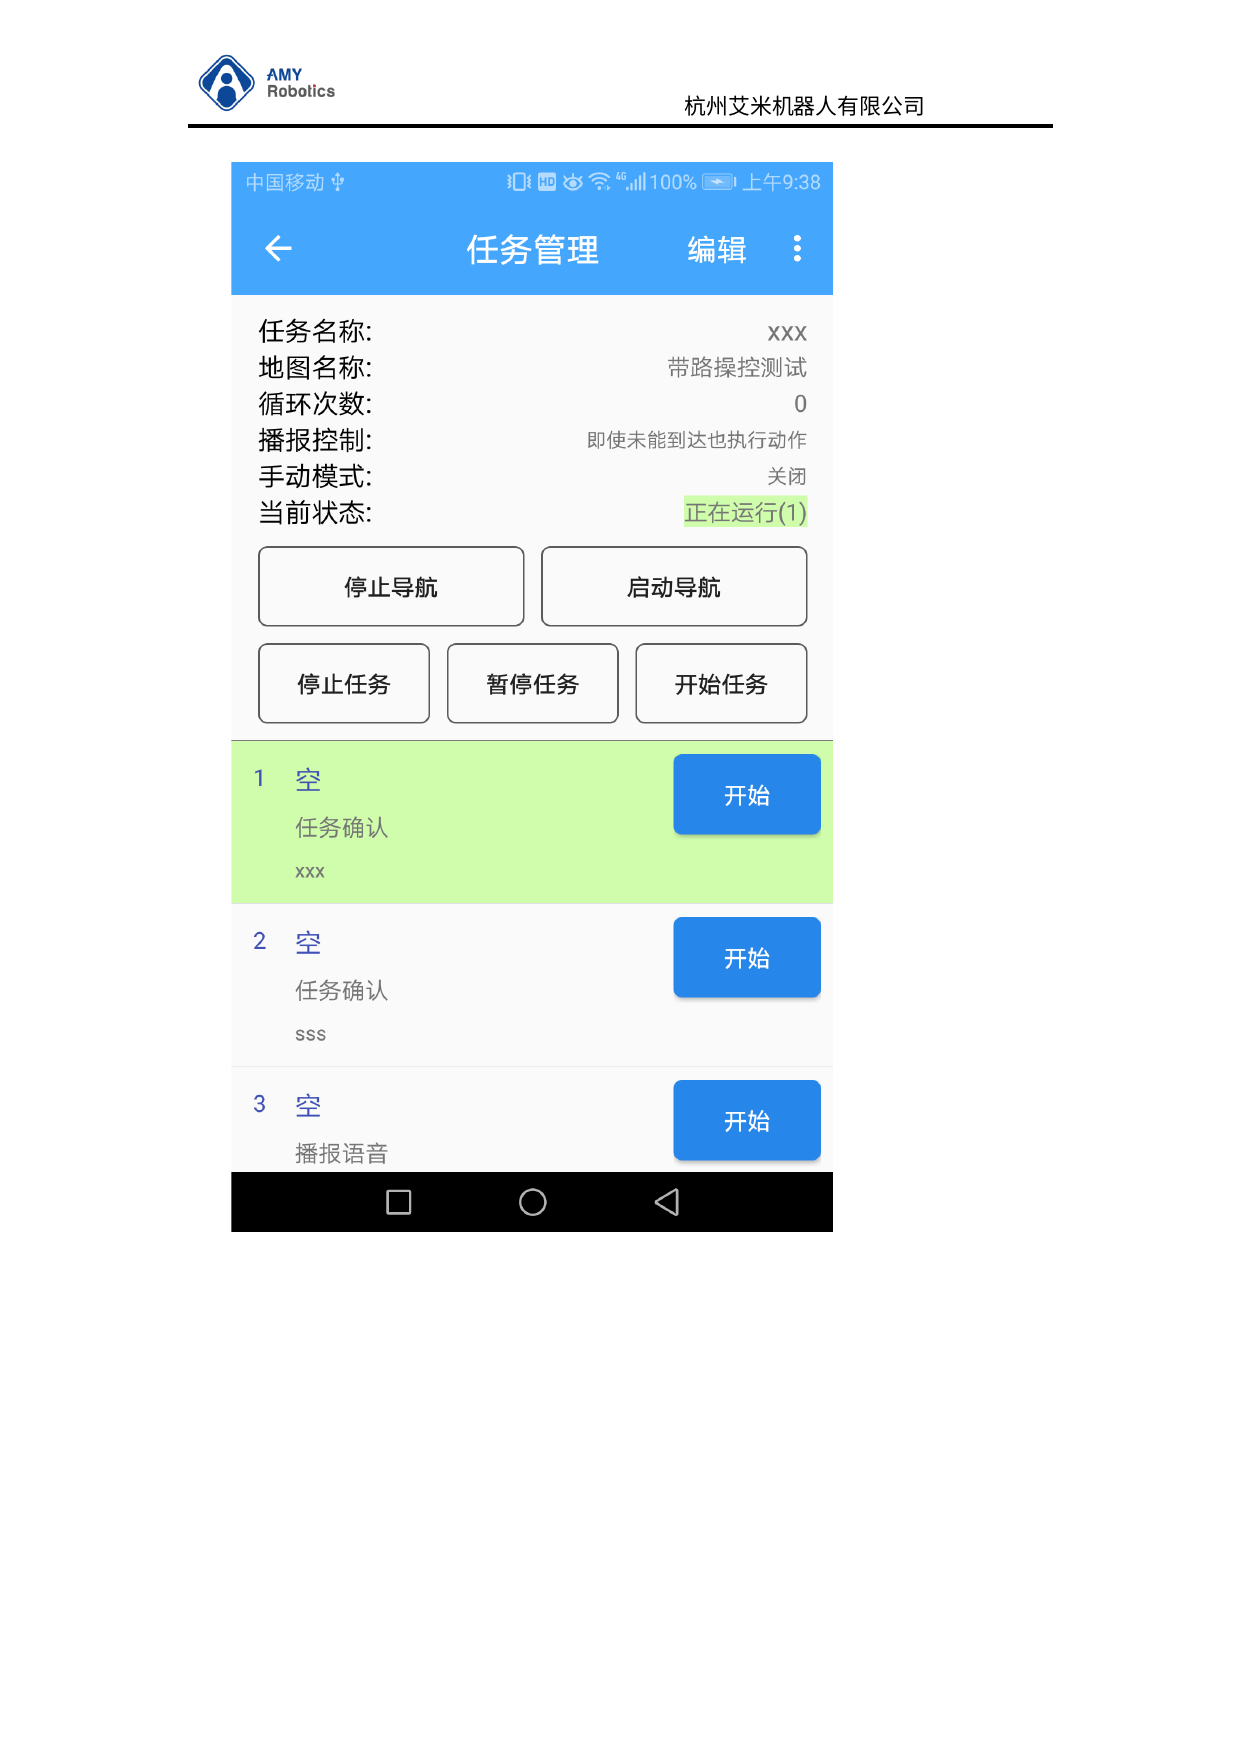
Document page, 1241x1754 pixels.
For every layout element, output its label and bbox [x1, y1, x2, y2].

picture [196, 53, 337, 112]
picture [231, 162, 833, 1232]
